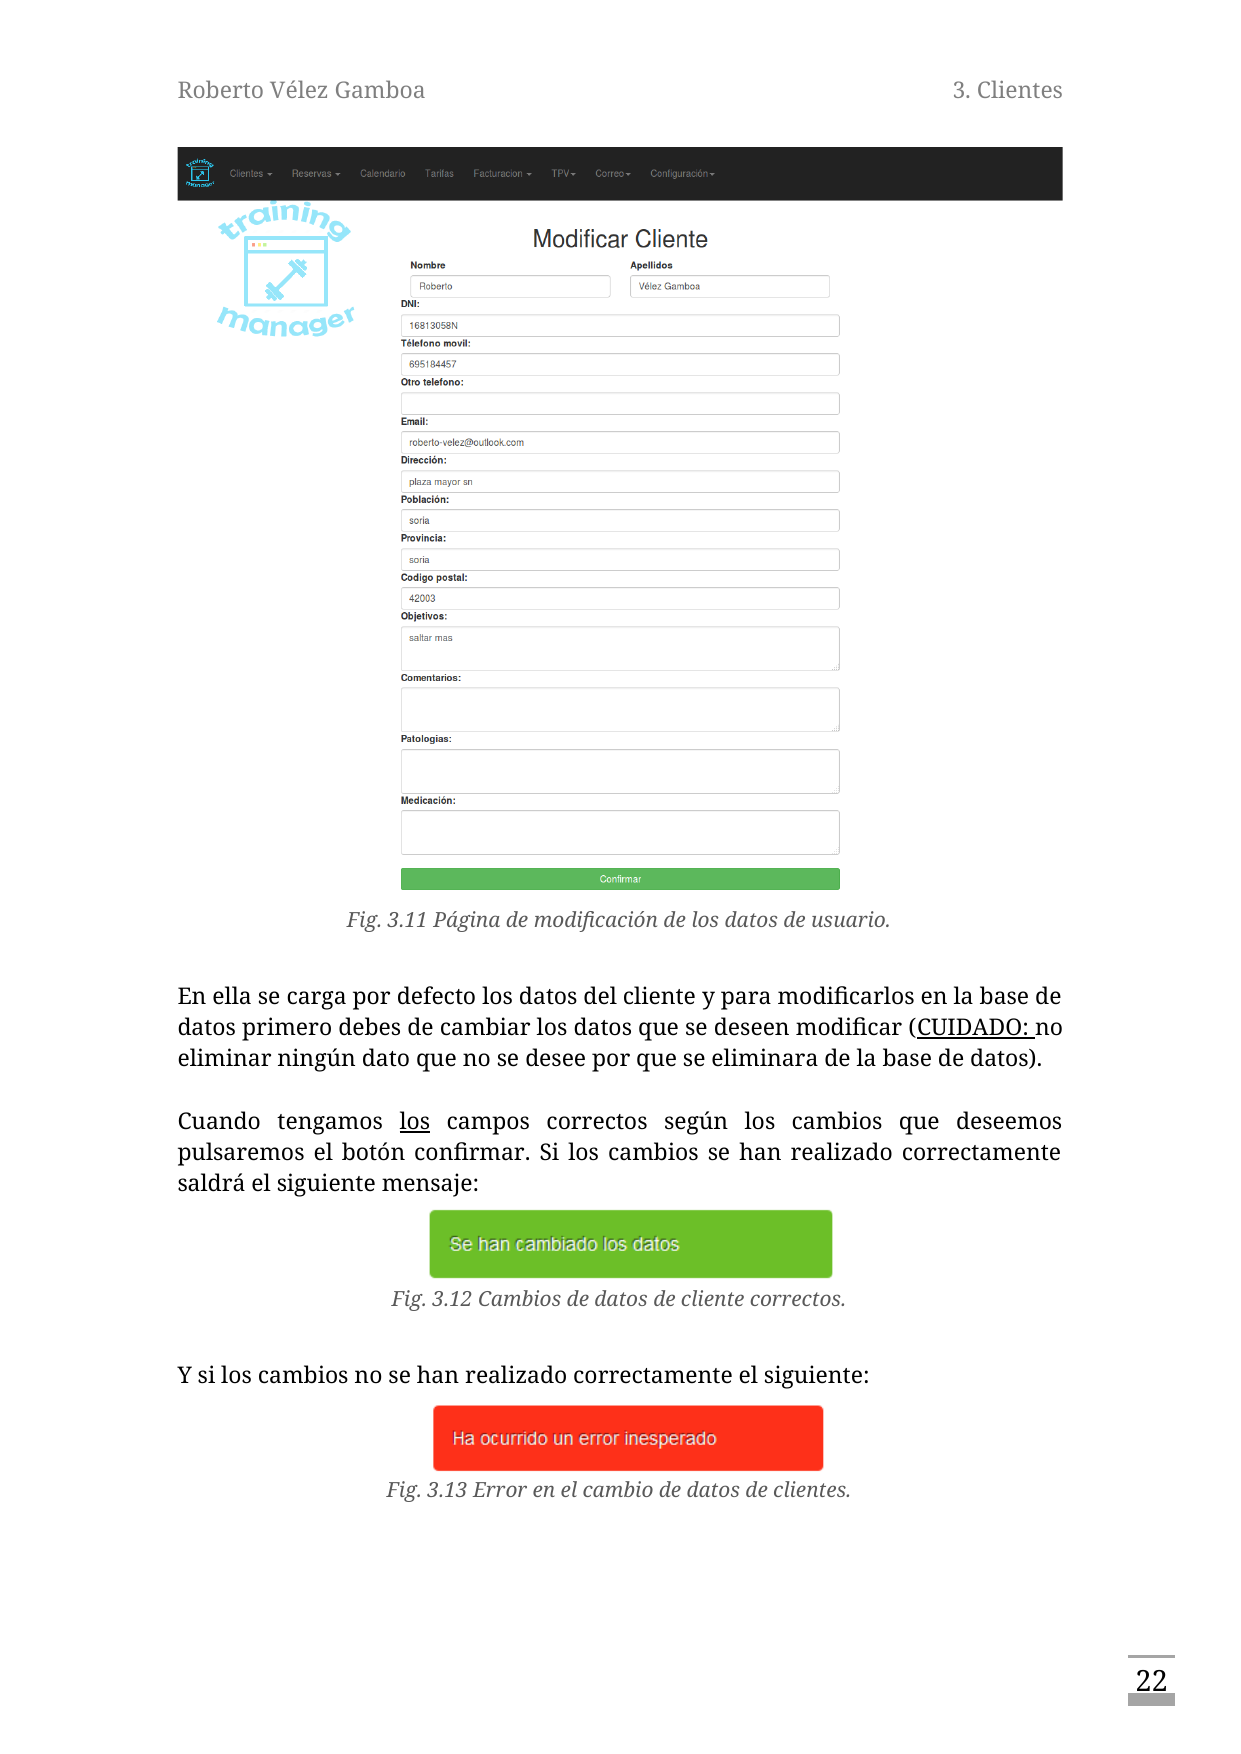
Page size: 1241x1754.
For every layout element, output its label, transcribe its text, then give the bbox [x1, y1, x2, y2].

picture [414, 1390, 826, 1475]
text Fig. 3.11 Página de modificación de los datos de usuario. [177, 905, 1063, 933]
text Fig. 3.13 Error en el cambio de datos de clientes. [177, 1475, 1063, 1503]
text En ella se carga por defecto los datos del cliente y para modificarlos en la base de datos primero debes de cambiar los datos que se deseen modificar (CUIDADO: no eliminar ningún dato que no se desee por que se eliminara de la base de datos). [177, 980, 1063, 1073]
text Y si los cambios no se han realizado correctamente el siguiente: [177, 1359, 1063, 1391]
picture [177, 147, 1063, 905]
text Fig. 3.12 Cambios de datos de cliente correctos. [177, 1284, 1063, 1313]
text Cuando tengamos los campos correctos según los cambios que deseemos pulsaremos el botón confirmar. Si los cambios se han realizado correctamente saldrá el siguiente mensaje: [177, 1105, 1063, 1198]
picture [407, 1198, 833, 1285]
